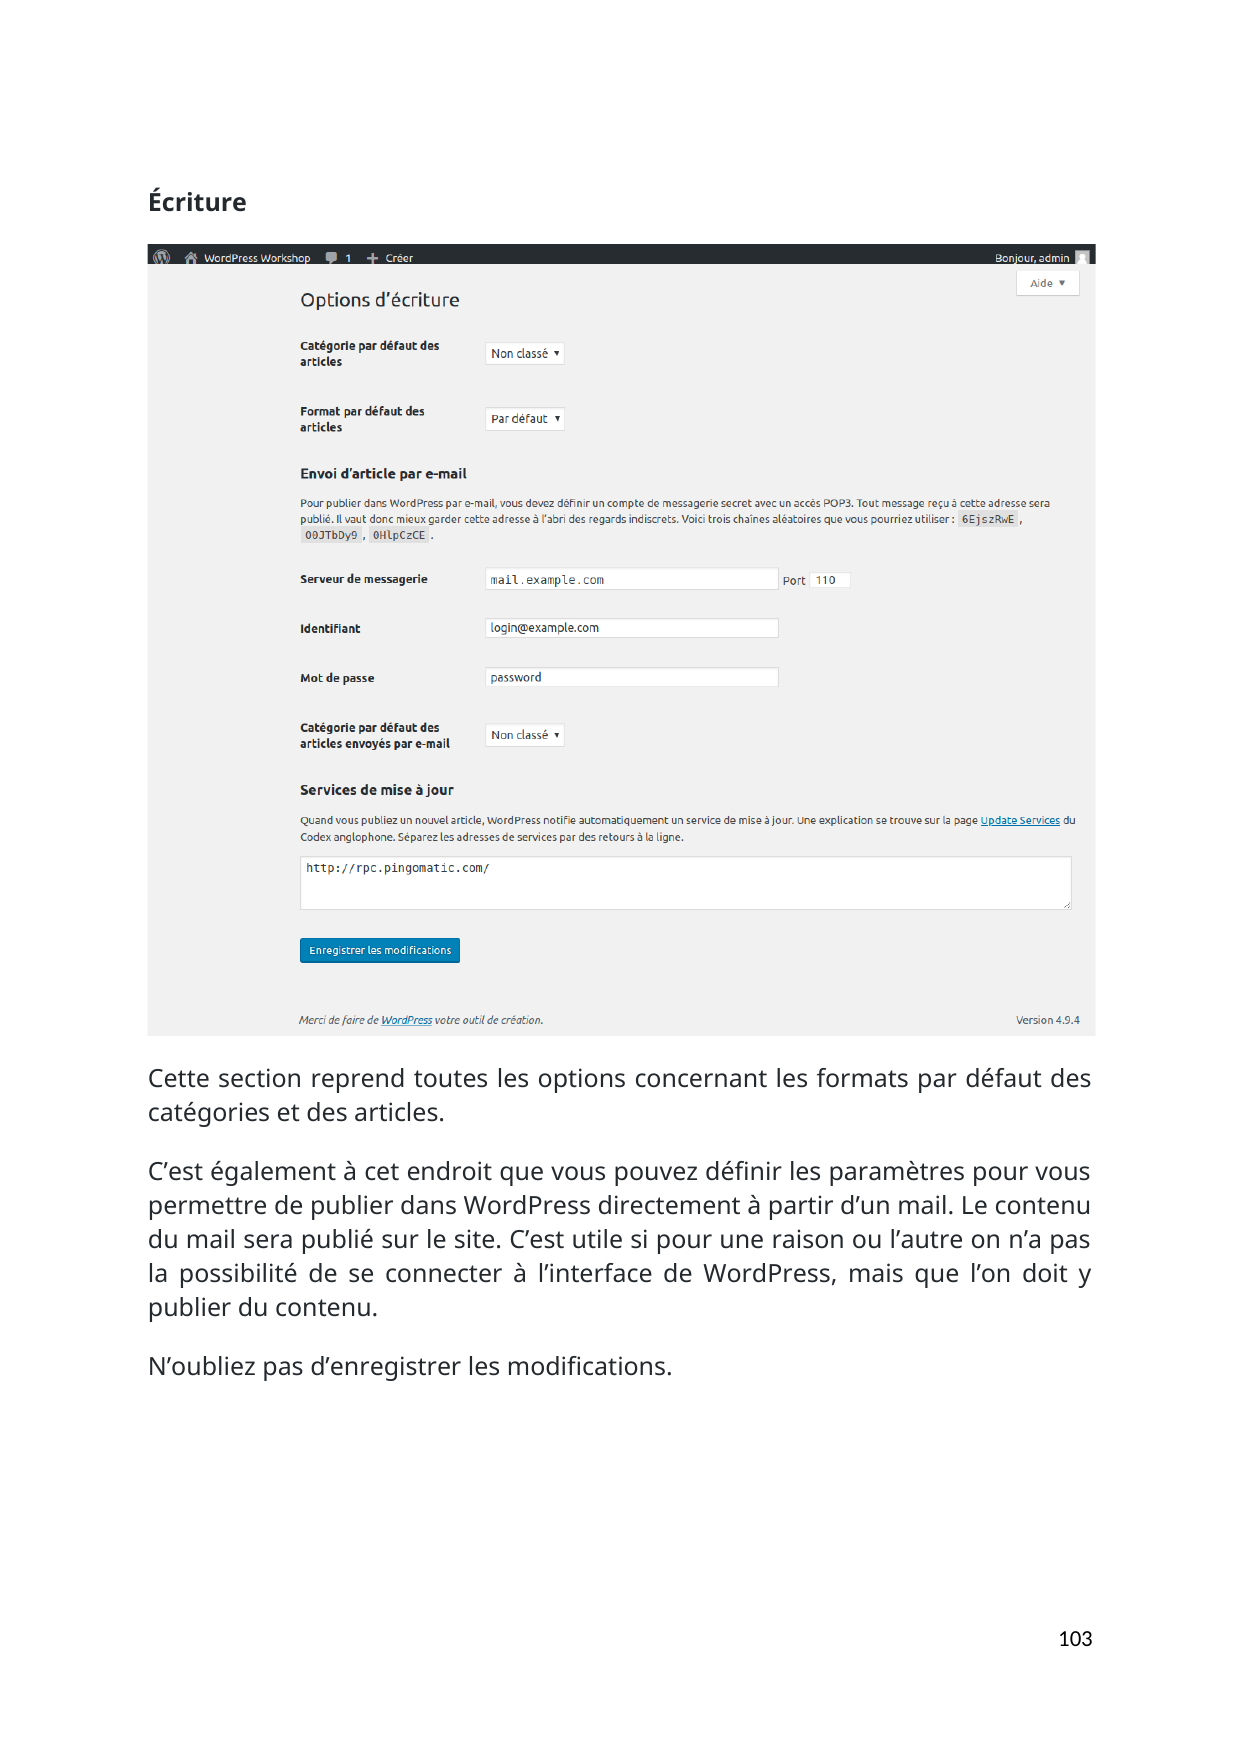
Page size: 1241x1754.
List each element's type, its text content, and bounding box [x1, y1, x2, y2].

text N’oubliez pas d’enregistrer les modifications. [148, 1349, 1093, 1383]
picture [147, 244, 1096, 1036]
text Cette section reprend toutes les options concernant les formats par défaut des catégories et des articles. [148, 1060, 1093, 1128]
text Écriture [148, 185, 1093, 219]
text C’est également à cet endroit que vous pouvez définir les paramètres pour vous permettre de publier dans WordPress directement à partir d’un mail. Le contenu du mail sera publié sur le site. C’est utile si pour une raison ou l’autre on n’a pas la possibilité de se connecter à l’interface de WordPress, mais que l’on doit y publier du contenu. [148, 1153, 1093, 1324]
